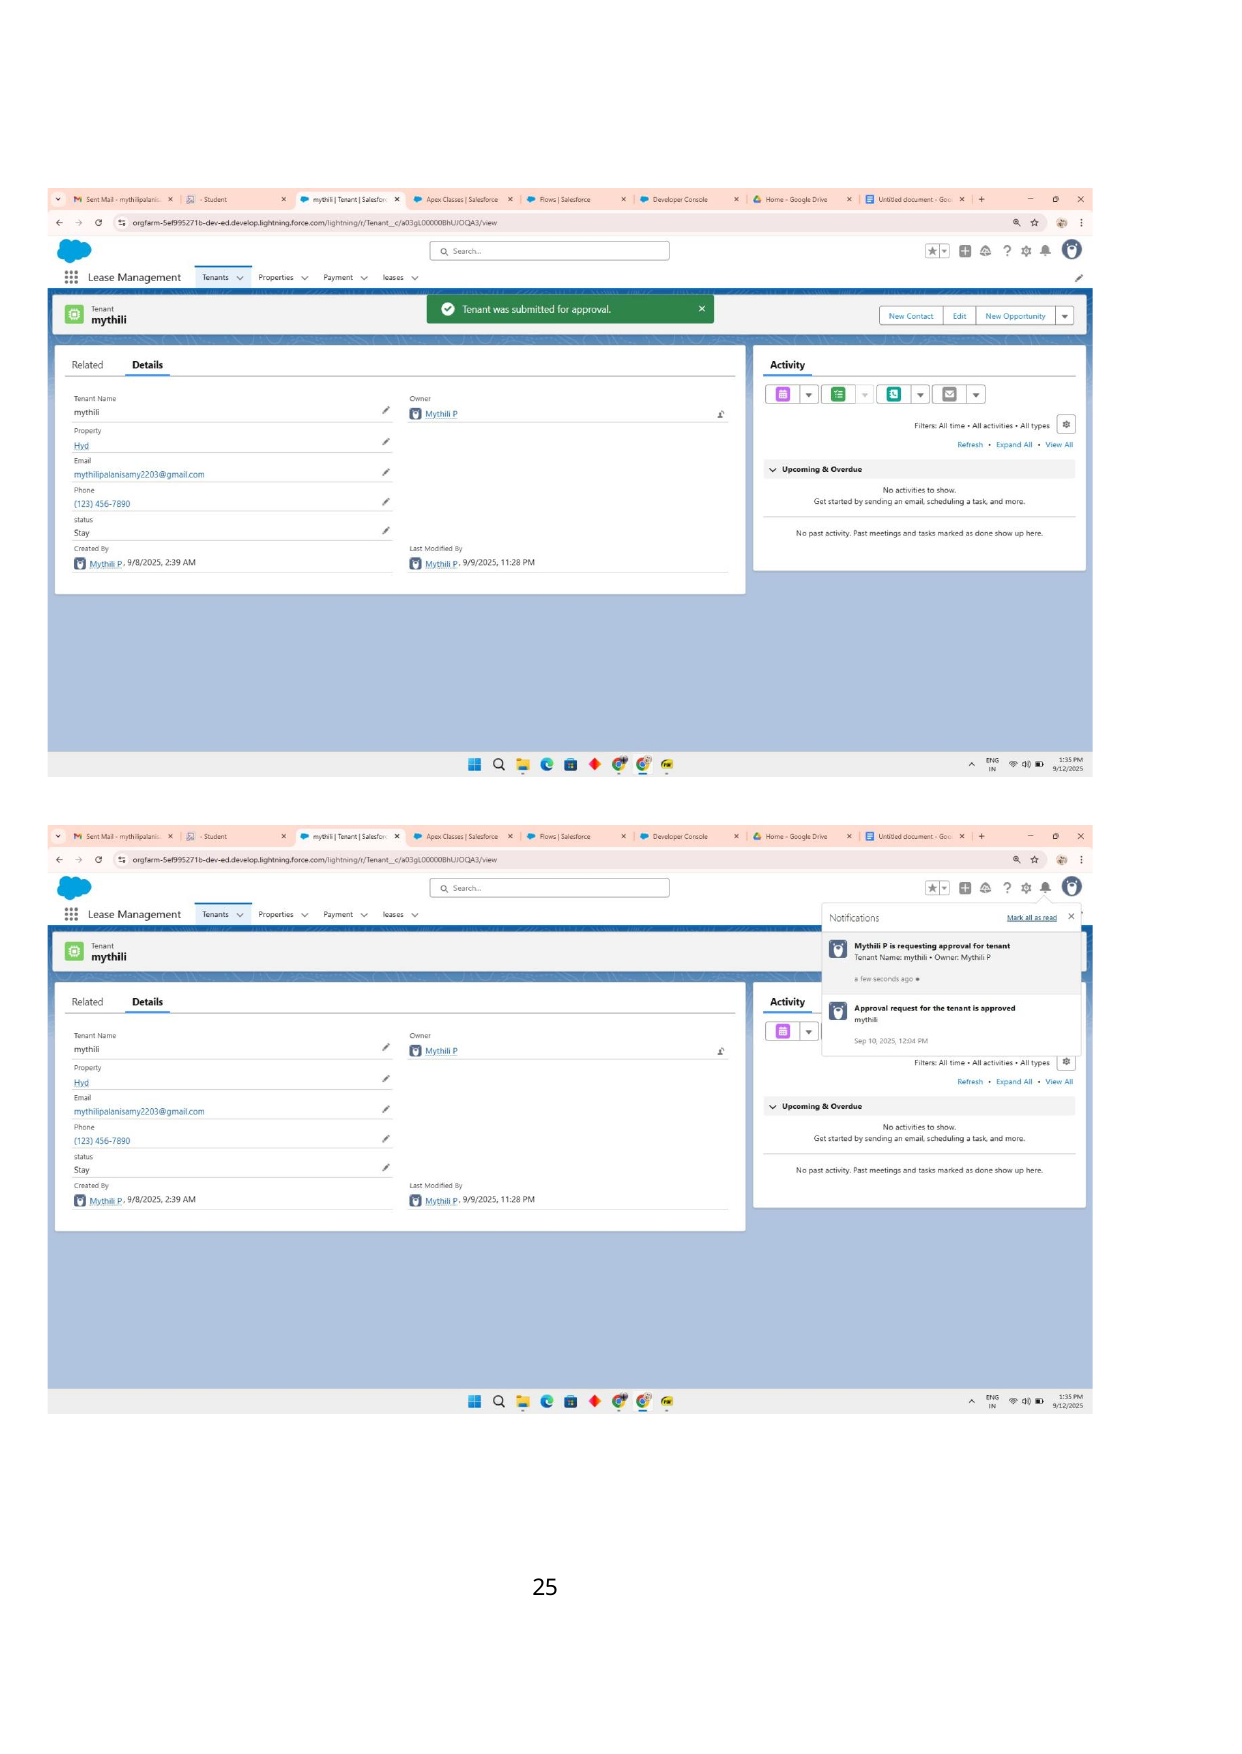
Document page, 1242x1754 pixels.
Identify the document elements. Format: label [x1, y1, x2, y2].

picture [47, 825, 1093, 1414]
picture [47, 188, 1093, 777]
